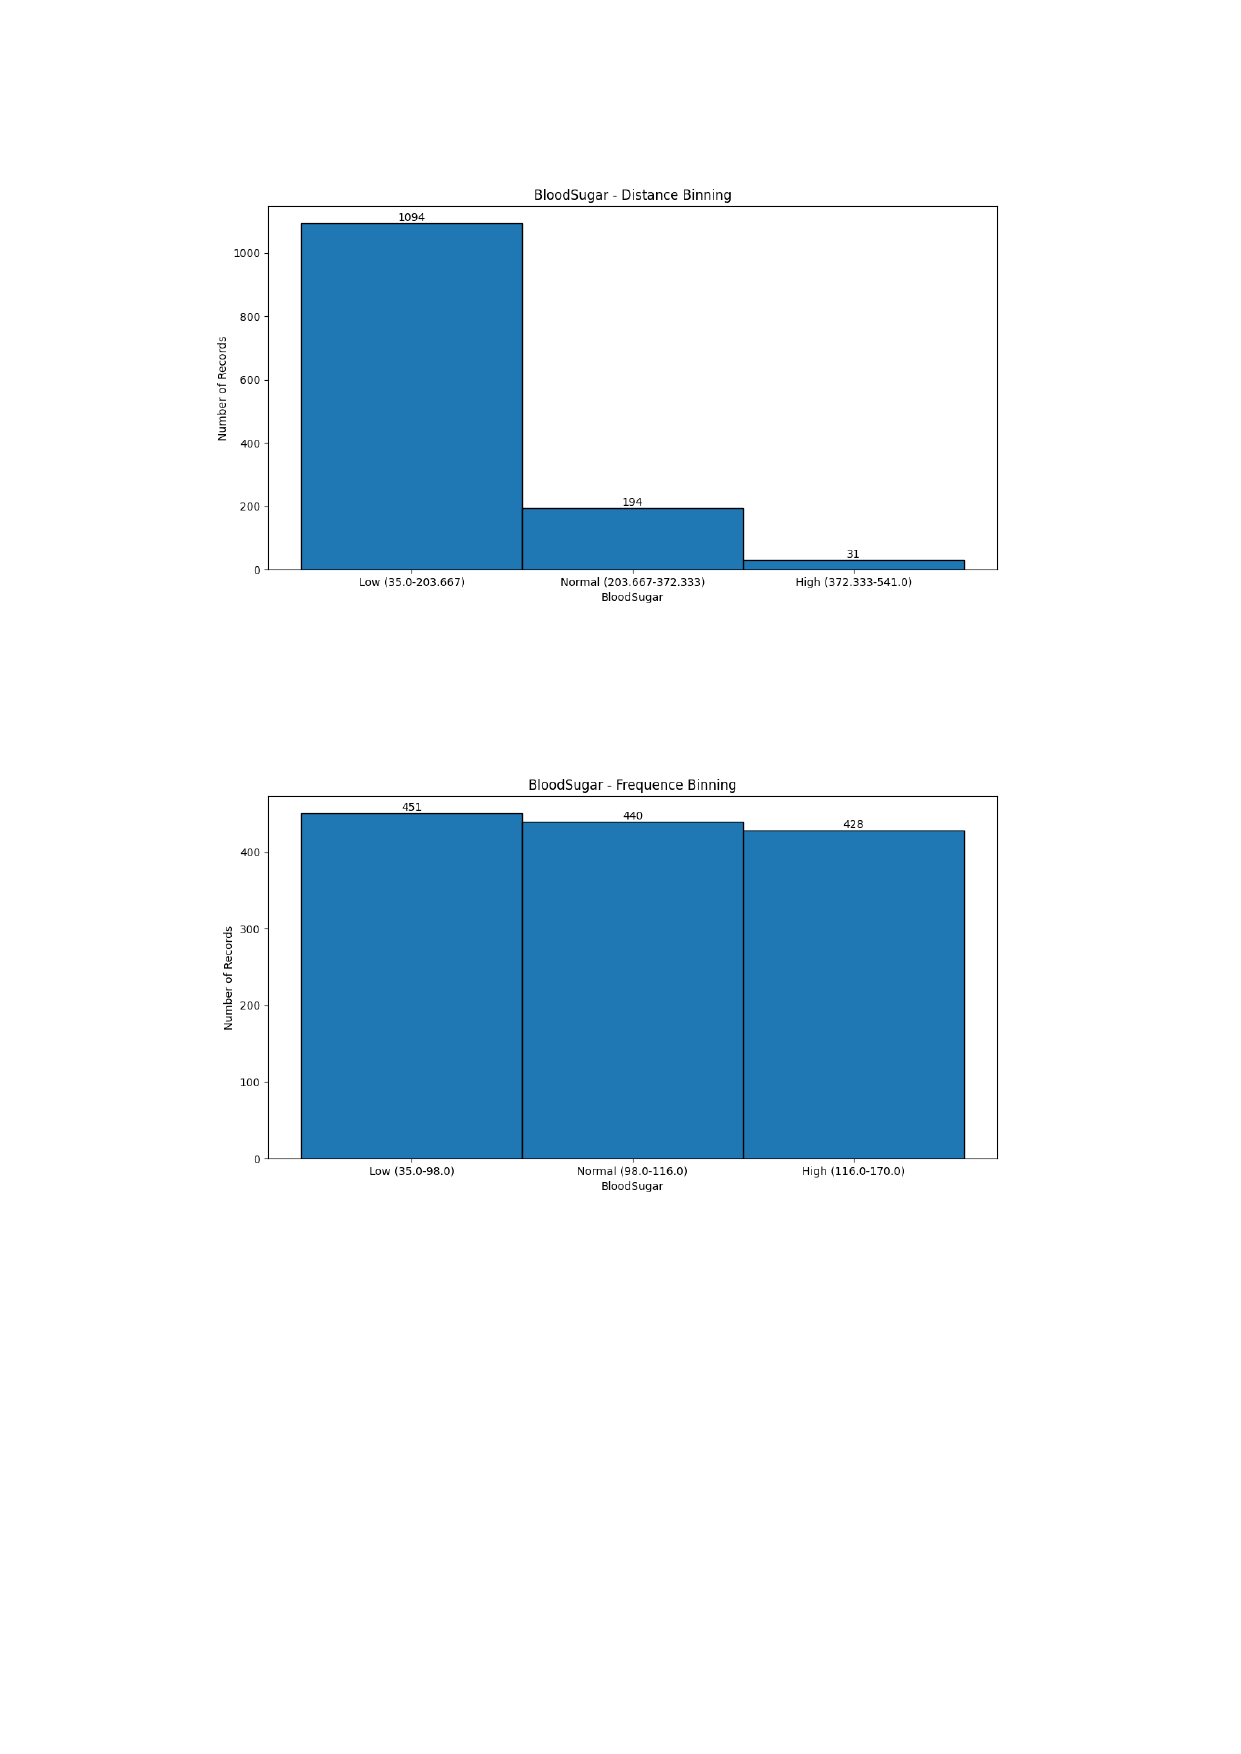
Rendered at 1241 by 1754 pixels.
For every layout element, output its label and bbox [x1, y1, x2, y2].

picture [150, 739, 1091, 1210]
picture [150, 150, 1091, 621]
